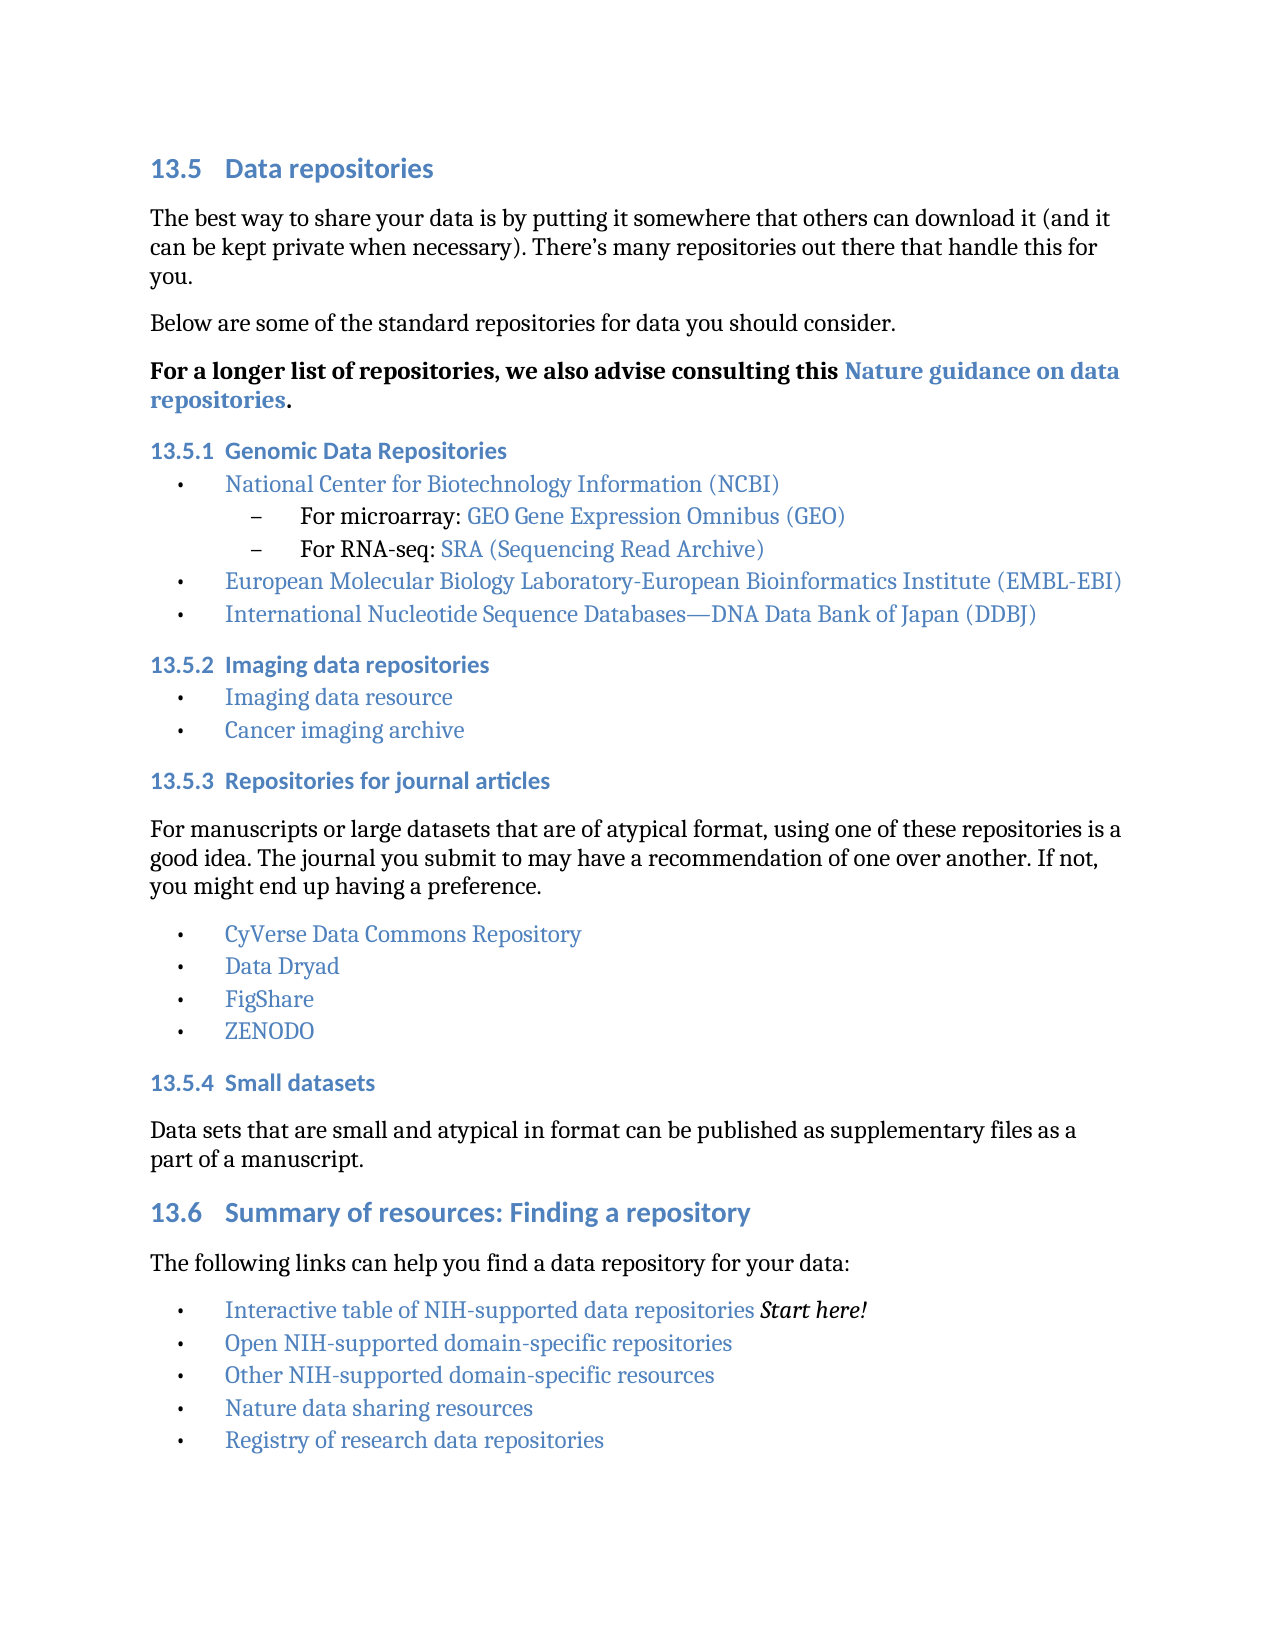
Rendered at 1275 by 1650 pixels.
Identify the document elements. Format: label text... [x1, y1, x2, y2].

subtitle 13.5 Data repositories [150, 150, 1125, 186]
list Data Dryad [175, 952, 1125, 981]
list For microarray: GEO Gene Expression Omnibus (GEO) [250, 502, 1125, 531]
text For manuscripts or large datasets that are of atypical format, using one of these repositories is a good idea. The journal you submit to may have a recommendation of one over another. If not, you might end up having a preference. [150, 815, 1125, 901]
list Other NIH-supported domain-specific resources [175, 1361, 1125, 1390]
subtitle 13.5.3 Repositories for journal articles [150, 765, 1125, 796]
list National Center for Biotechnology Information (NCBI) [175, 469, 1125, 498]
list For RNA-seq: SRA (Sequencing Read Archive) [250, 534, 1125, 563]
subtitle 13.5.2 Imaging data repositories [150, 649, 1125, 679]
list CyVerse Data Commons Repository [175, 920, 1125, 948]
subtitle 13.6 Summary of resources: Finding a repository [150, 1194, 1125, 1230]
text The best way to share your data is by putting it somewhere that others can download it (and it can be kept private when necessary). There’s many repositories out there that handle this for you. [150, 204, 1125, 291]
text Below are some of the standard repositories for data you should consider. [150, 309, 1125, 338]
text For a longer list of repositories, we also advise consulting this Nature guidance on data repositories. [150, 357, 1125, 414]
list European Molecular Biology Laboratory-European Bioinformatics Institute (EMBL-EBI) [175, 567, 1125, 596]
list Open NIH-supported domain-specific repositories [175, 1329, 1125, 1357]
list ZENODO [175, 1017, 1125, 1046]
subtitle 13.5.4 Small datasets [150, 1067, 1125, 1097]
list Interactive table of NIH-supported data repositories Start here! [175, 1296, 1125, 1325]
text The following links can help you find a data repository for your data: [150, 1249, 1125, 1277]
list Cancer imaging archive [175, 716, 1125, 744]
list Registry of research data repositories [175, 1426, 1125, 1455]
list Nature data sharing resources [175, 1394, 1125, 1422]
list FigShare [175, 985, 1125, 1013]
text Data sets that are small and atypical in format can be published as supplementary files as a part of a manuscript. [150, 1116, 1125, 1173]
list Imaging data resource [175, 683, 1125, 712]
list International Nucleotide Sequence Databases—DNA Data Bank of Japan (DDBJ) [175, 599, 1125, 628]
subtitle 13.5.1 Genomic Data Repositories [150, 435, 1125, 466]
